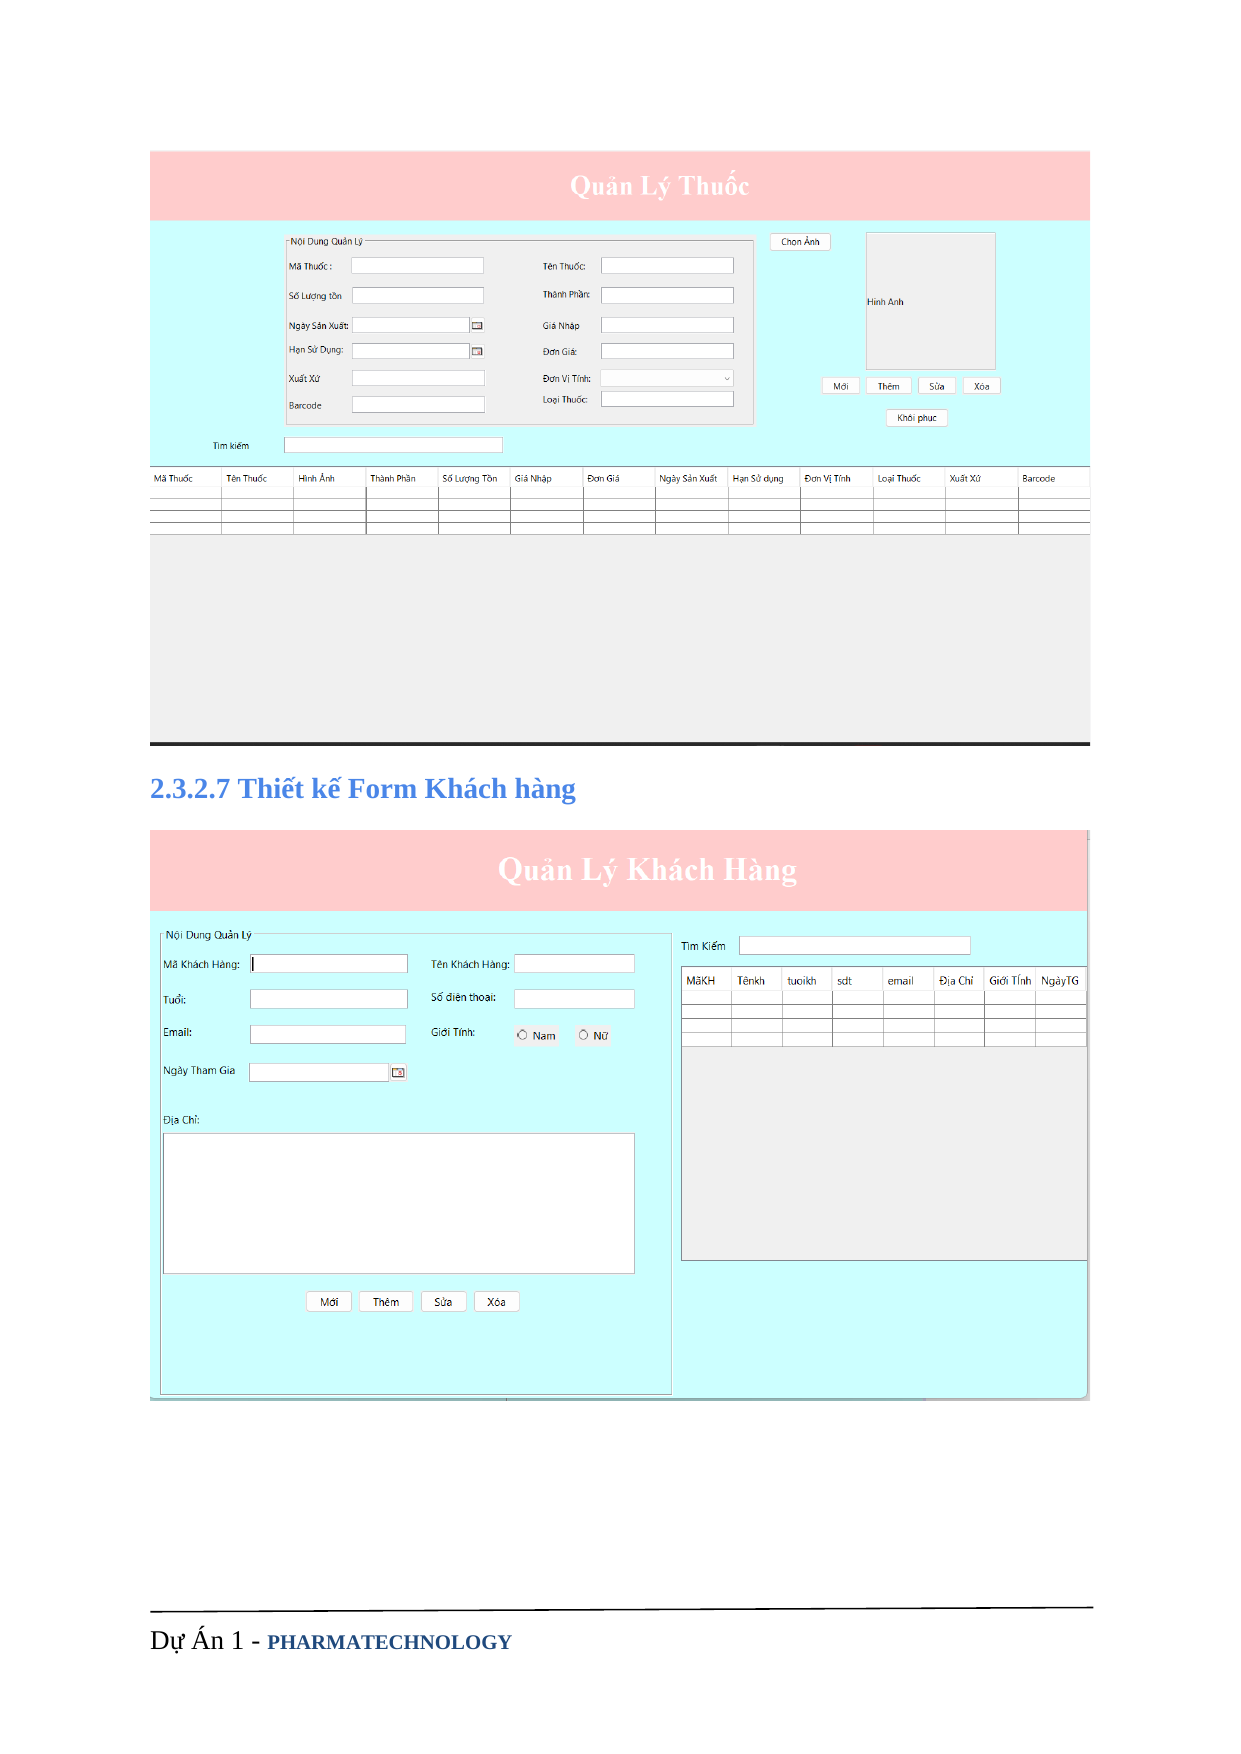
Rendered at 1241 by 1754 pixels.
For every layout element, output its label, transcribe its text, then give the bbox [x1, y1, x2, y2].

text 2.3.2.7 Thiết kế Form Khách hàng [150, 771, 1090, 804]
picture [150, 150, 1091, 746]
picture [150, 830, 1091, 1401]
